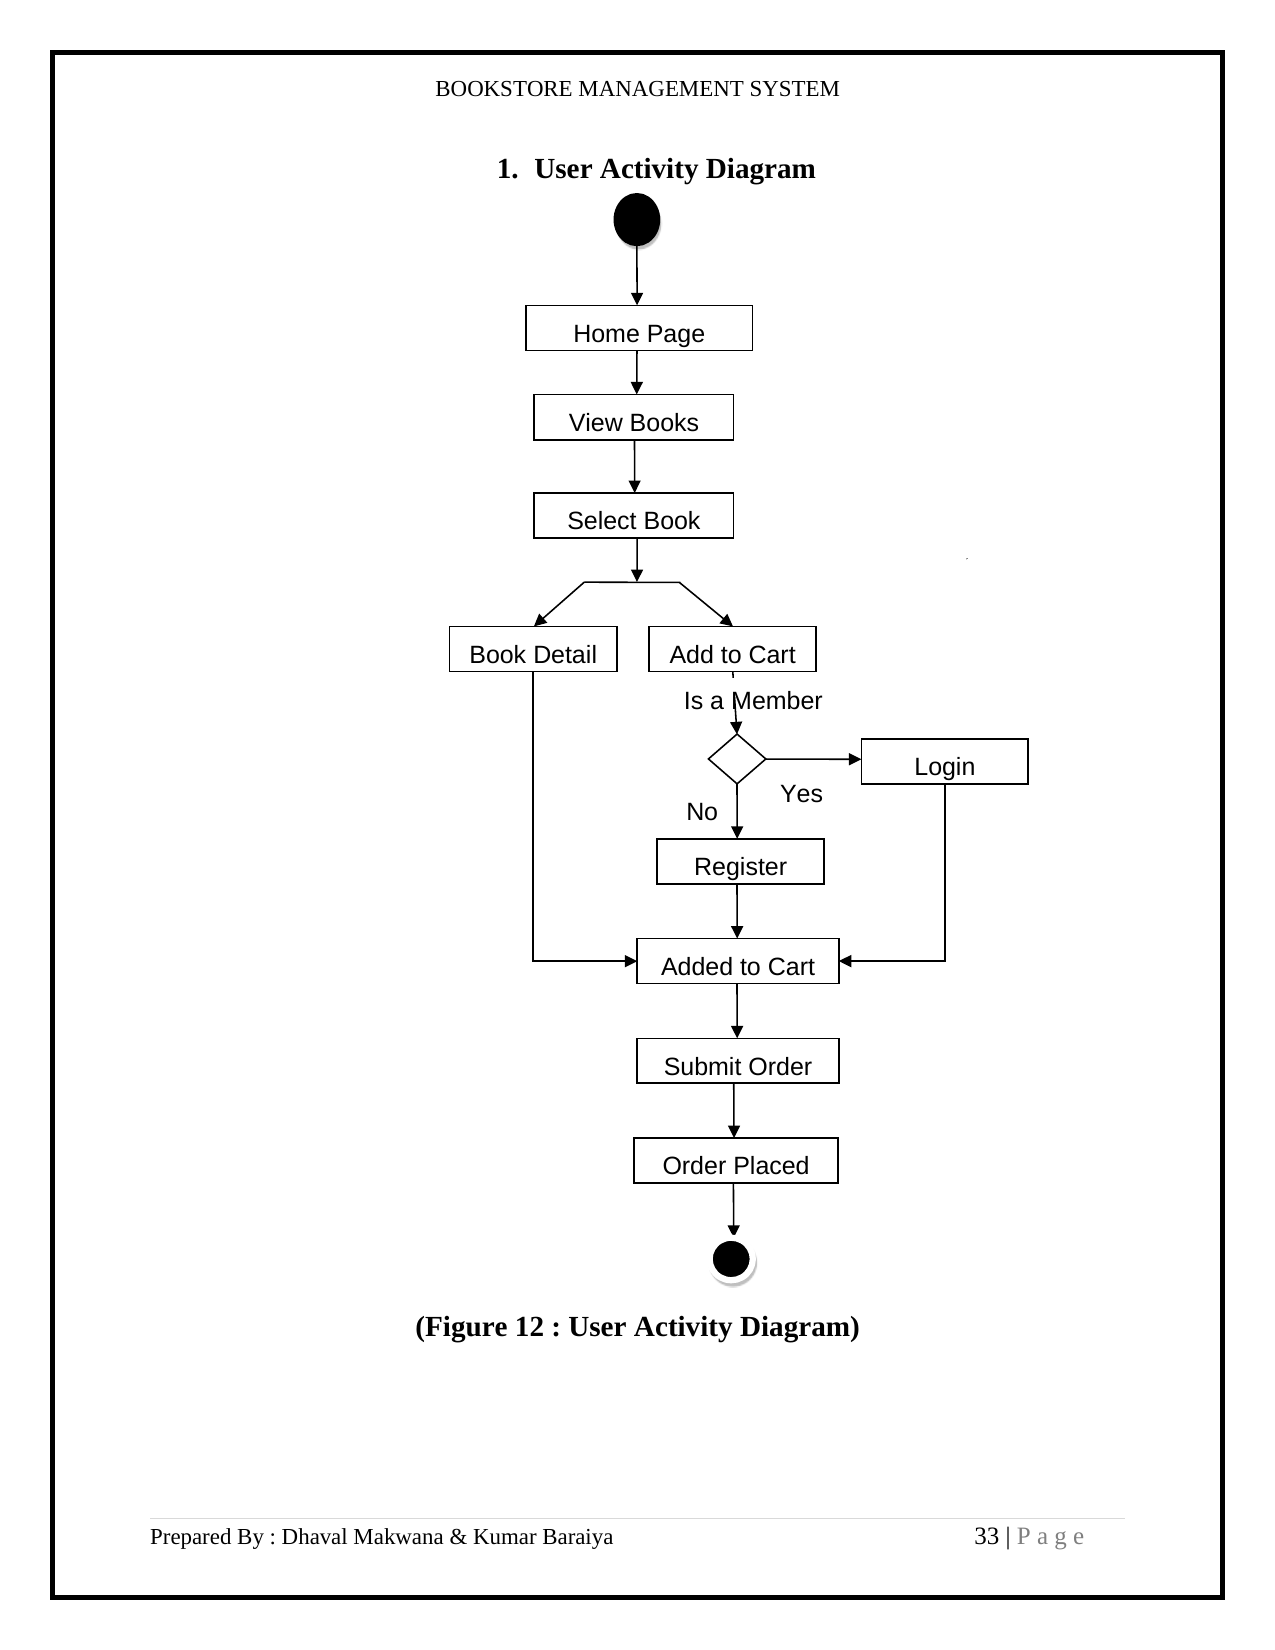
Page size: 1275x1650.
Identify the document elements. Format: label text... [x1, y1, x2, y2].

subtitle User Activity Diagram [187, 151, 1125, 185]
subtitle (Figure 12 : User Activity Diagram) [150, 1309, 1125, 1343]
